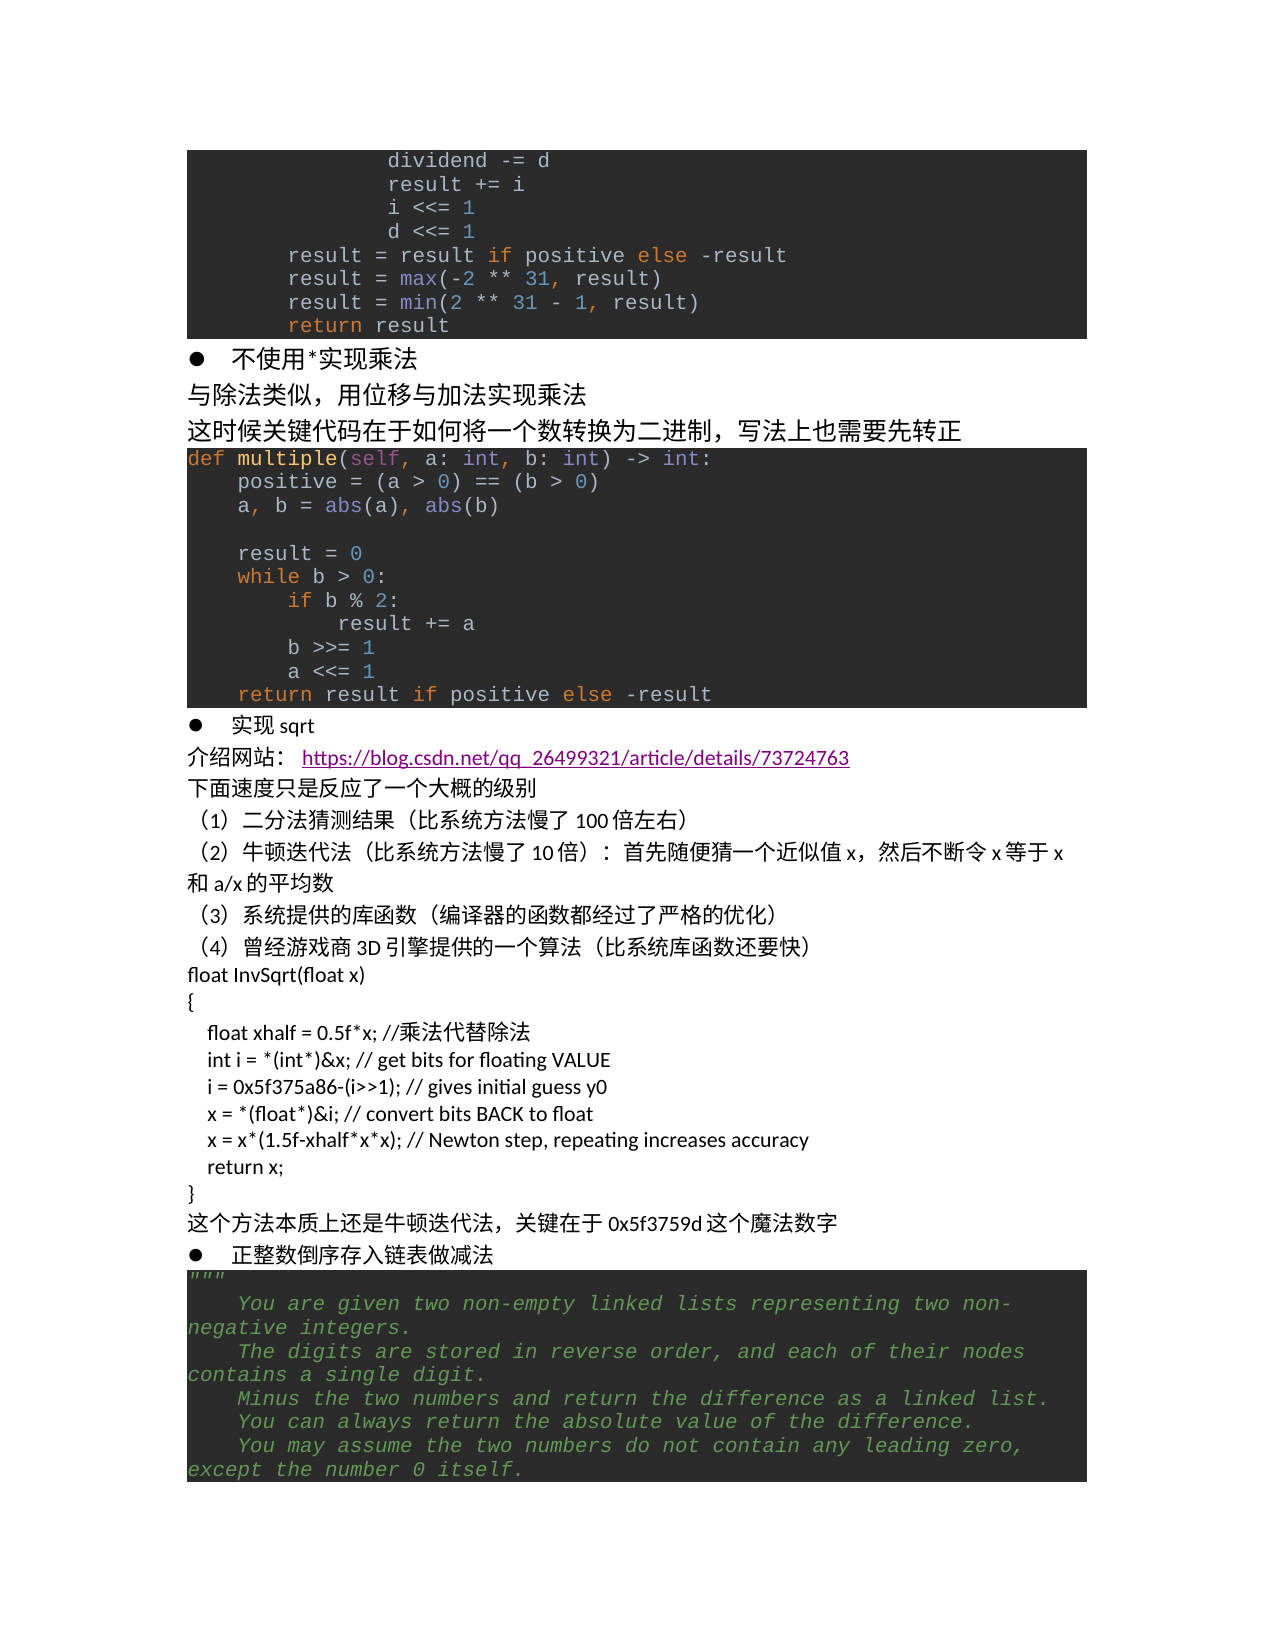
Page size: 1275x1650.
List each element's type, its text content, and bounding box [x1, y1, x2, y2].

text 这个方法本质上还是牛顿迭代法，关键在于 0x5f3759d这个魔法数字 [187, 1206, 1087, 1238]
text float InvSqrt(float x) [187, 961, 1087, 988]
list 正整数倒序存入链表做减法 [187, 1238, 1087, 1270]
text } [187, 1180, 1087, 1206]
text x = *(float*)&i; // convert bits BACK to float [187, 1100, 1087, 1126]
text （3）系统提供的库函数（编译器的函数都经过了严格的优化） [187, 898, 1087, 930]
text 介绍网站： https://blog.csdn.net/qq_26499321/article/details/73724763 [187, 740, 1087, 771]
text （4）曾经游戏商3D引擎提供的一个算法（比系统库函数还要快） [187, 930, 1087, 961]
text 与除法类似，用位移与加法实现乘法 [187, 375, 1087, 412]
list 不使用*实现乘法 [187, 339, 1087, 375]
text int i = *(int*)&x; // get bits for floating VALUE [187, 1046, 1087, 1073]
text i = 0x5f375a86-(i>>1); // gives initial guess y0 [187, 1073, 1087, 1100]
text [187, 150, 1087, 339]
text float xhalf = 0.5f*x; //乘法代替除法 [187, 1015, 1087, 1046]
text （1）二分法猜测结果（比系统方法慢了100倍左右） [187, 803, 1087, 835]
text return x; [187, 1153, 1087, 1180]
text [187, 1270, 1087, 1482]
text 这时候关键代码在于如何将一个数转换为二进制，写法上也需要先转正 [187, 412, 1087, 448]
text x = x*(1.5f-xhalf*x*x); // Newton step, repeating increases accuracy [187, 1126, 1087, 1153]
text def multiple(self, a: int, b: int) -> int: positive = (a > 0) == (b > 0) a, b = abs(a), abs(b) result = 0 while b > 0: if b % 2: result += a b >>= 1 a <<= 1 return result if positive else -result [187, 448, 1087, 708]
text 下面速度只是反应了一个大概的级别 [187, 771, 1087, 803]
text （2）牛顿迭代法（比系统方法慢了10倍）：首先随便猜一个近似值x，然后不断令x等于x和a/x的平均数 [187, 835, 1087, 898]
text { [187, 988, 1087, 1015]
list 实现sqrt [187, 708, 1087, 740]
